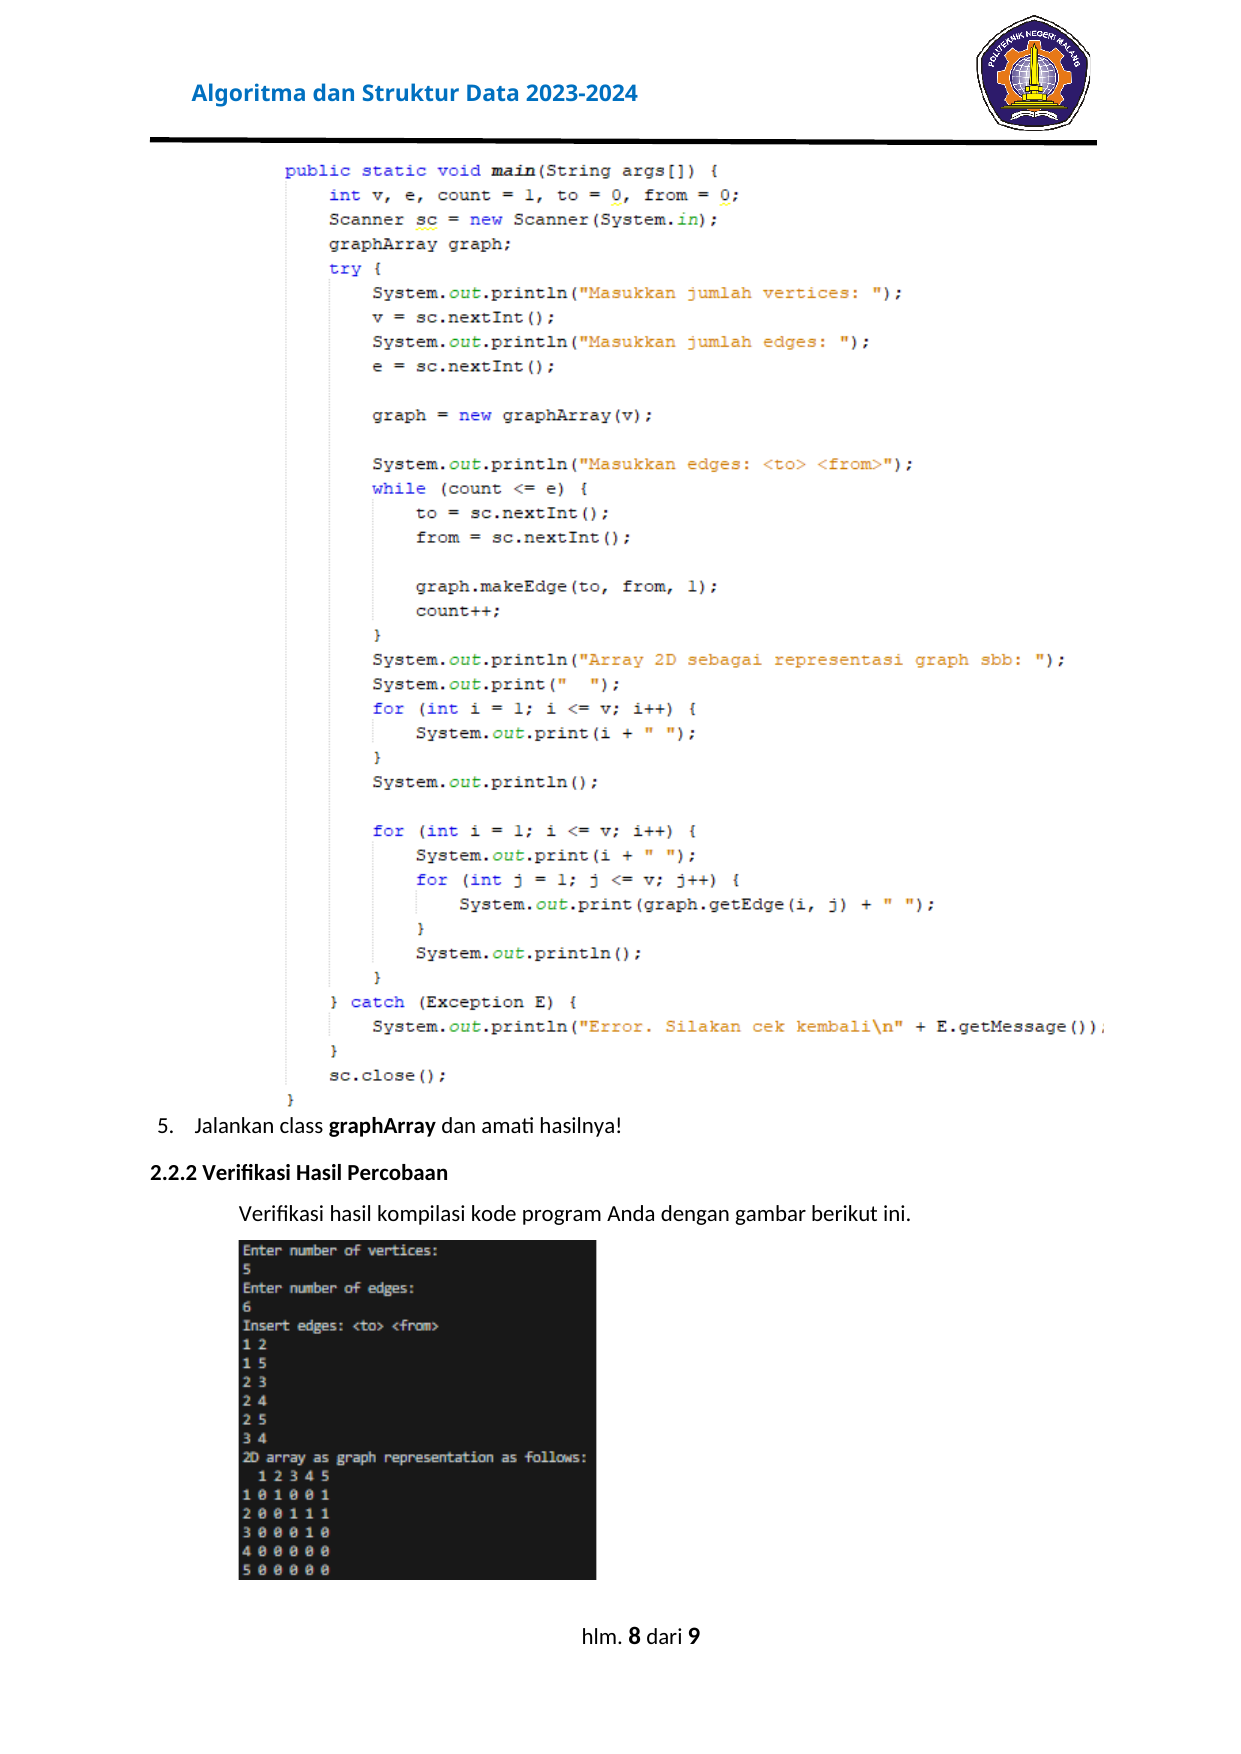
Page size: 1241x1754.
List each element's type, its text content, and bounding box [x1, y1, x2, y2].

text Verifikasi hasil kompilasi kode program Anda dengan gambar berikut ini. [150, 1199, 1090, 1227]
picture [976, 15, 1091, 131]
picture [238, 1240, 597, 1580]
picture [280, 161, 1104, 1112]
list Jalankan class graphArray dan amati hasilnya! [157, 1111, 1090, 1139]
text 2.2.2 Verifikasi Hasil Percobaan [150, 1158, 1090, 1186]
